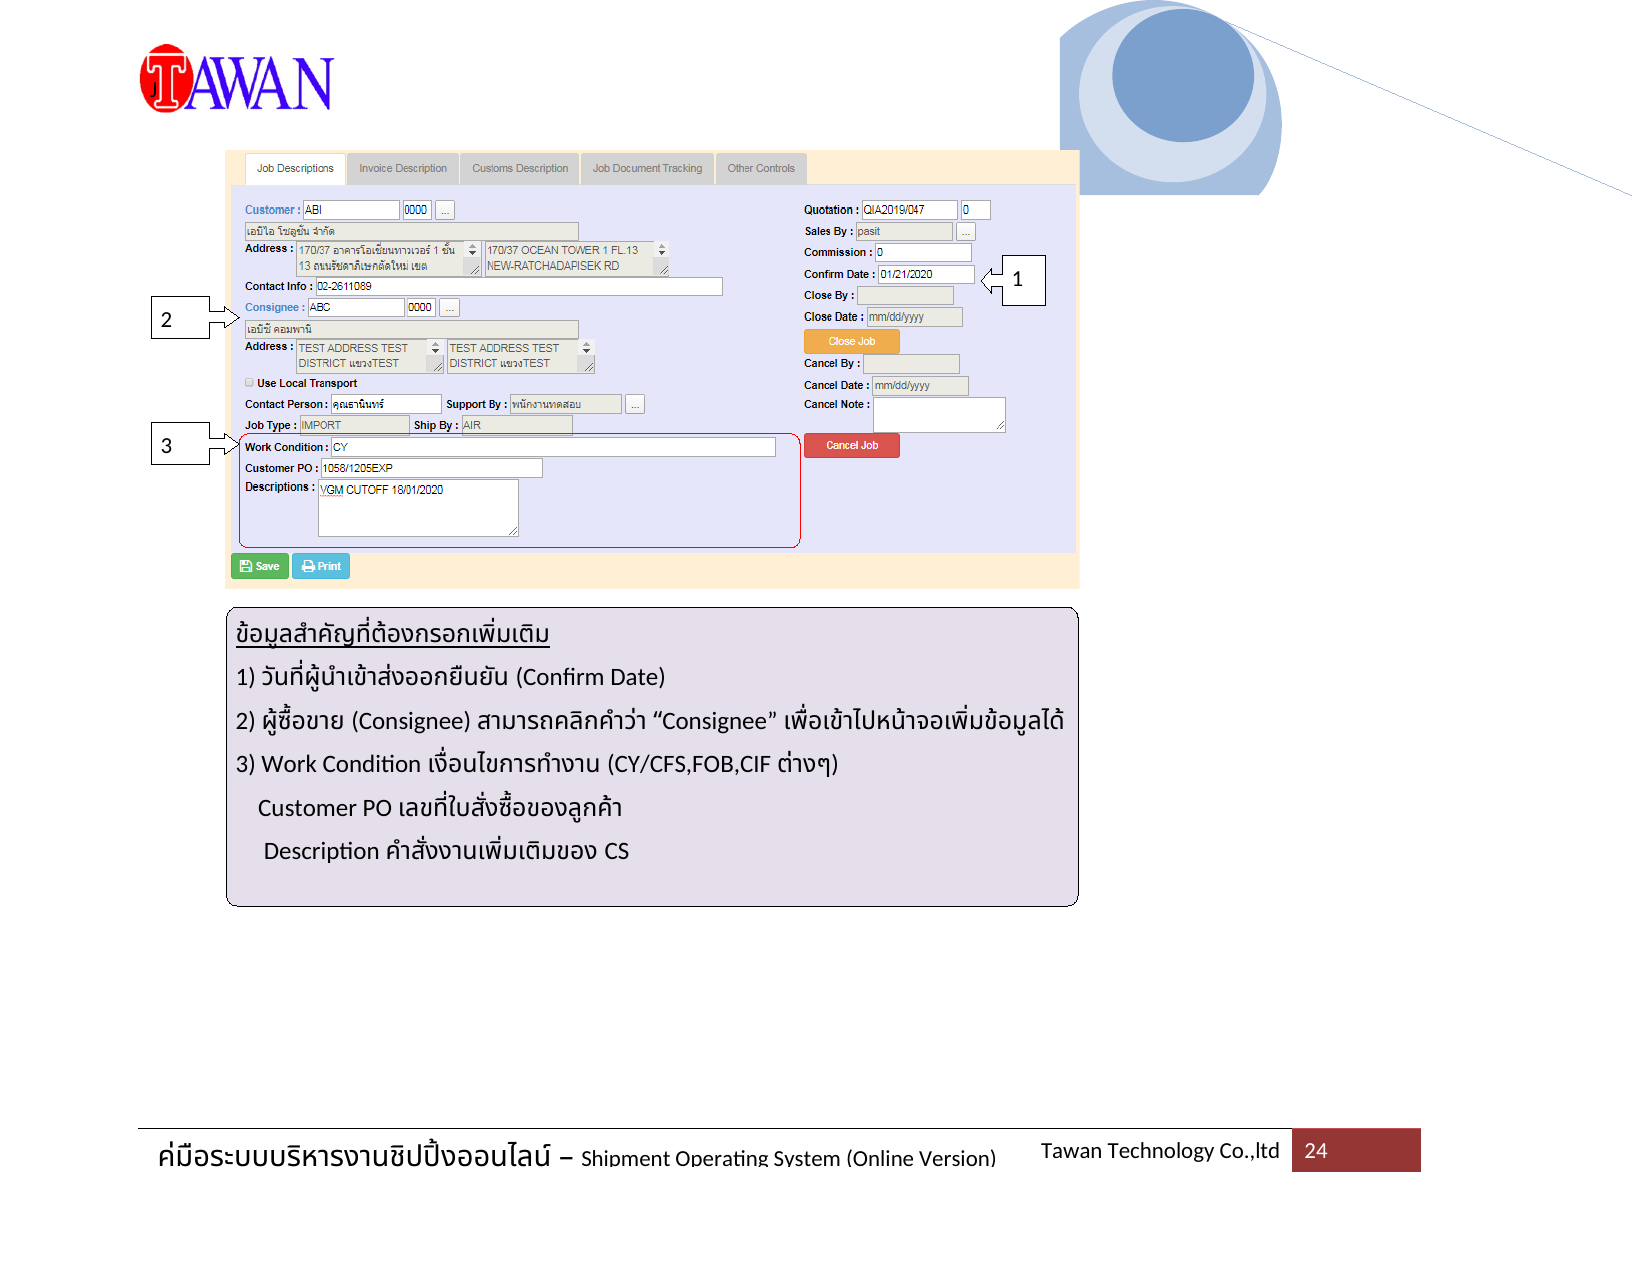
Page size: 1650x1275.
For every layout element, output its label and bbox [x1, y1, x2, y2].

picture [139, 43, 335, 113]
picture [225, 150, 1080, 589]
